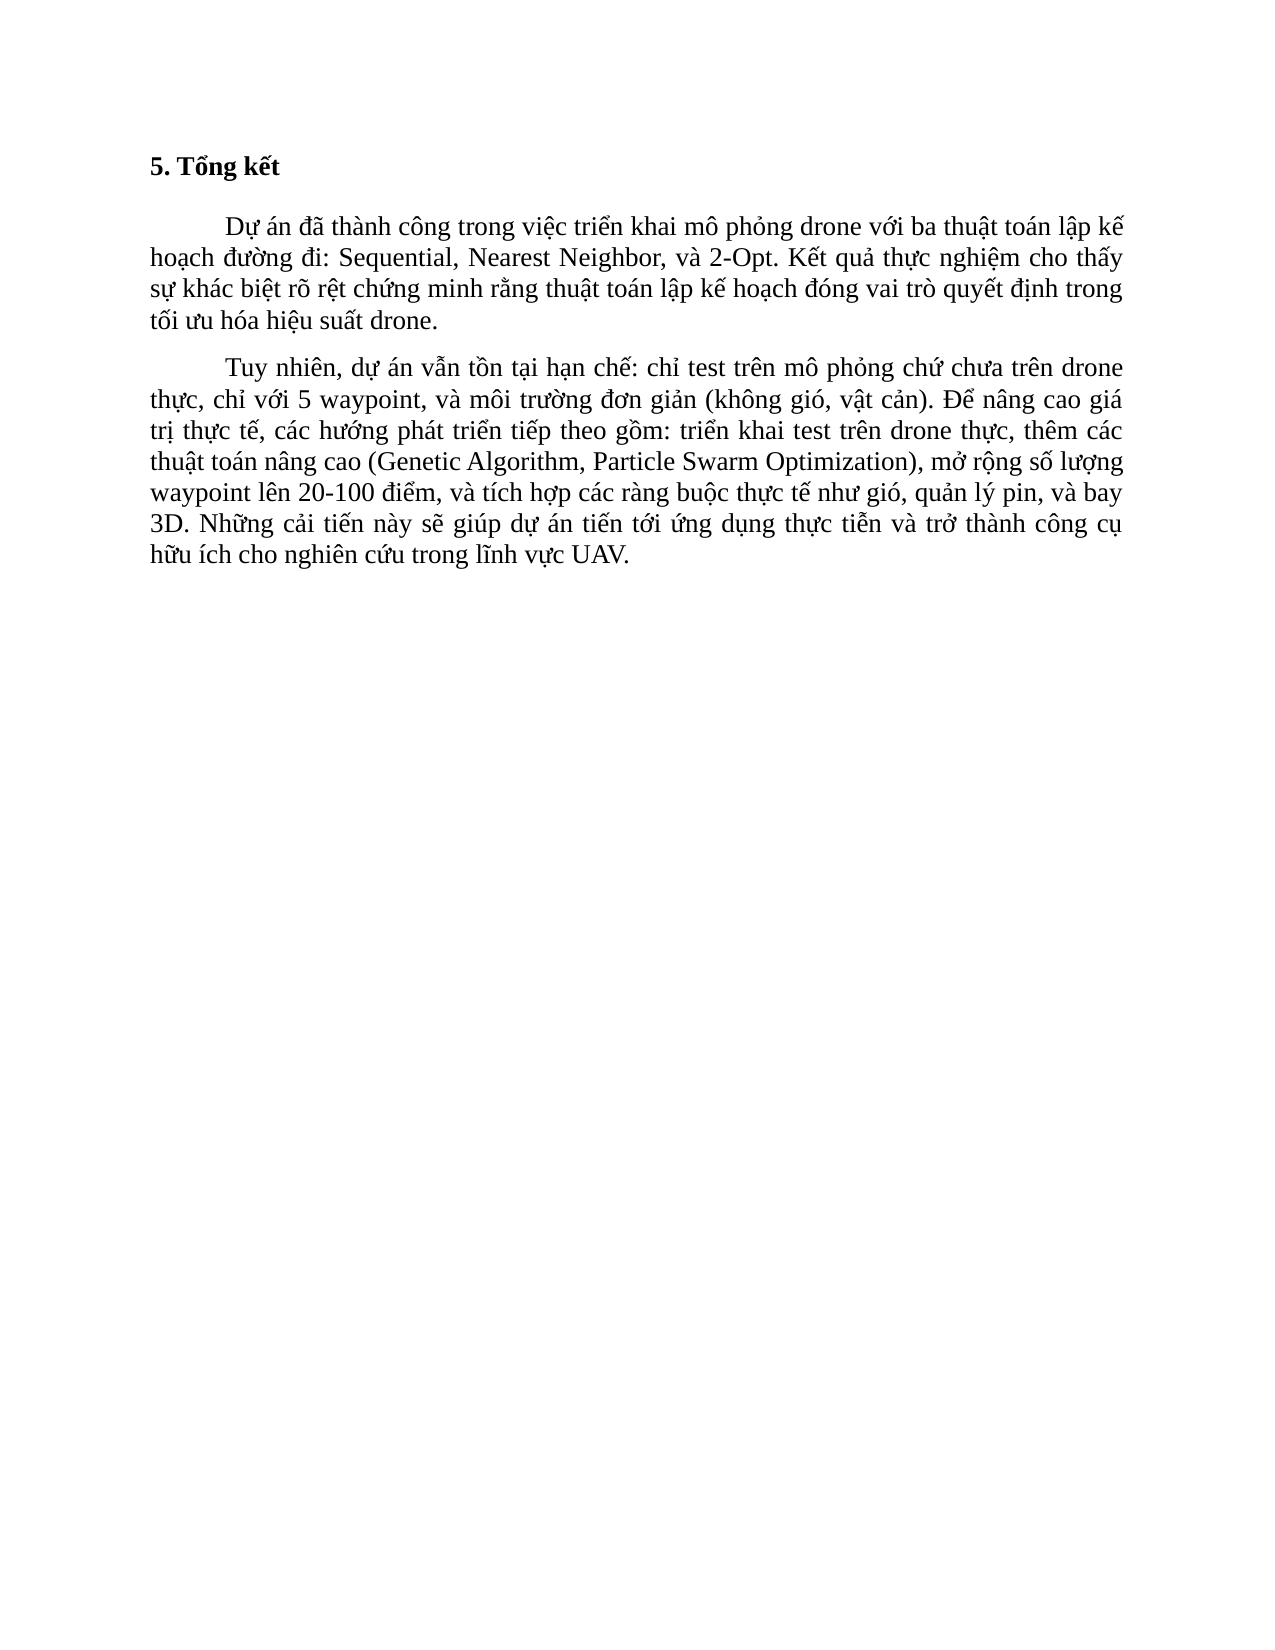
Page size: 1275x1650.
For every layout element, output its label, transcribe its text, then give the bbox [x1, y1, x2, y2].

text Tuy nhiên, dự án vẫn tồn tại hạn chế: chỉ test trên mô phỏng chứ chưa trên drone thực, chỉ với 5 waypoint, và môi trường đơn giản (không gió, vật cản). Để nâng cao giá trị thực tế, các hướng phát triển tiếp theo gồm: triển khai test trên drone thực, thêm các thuật toán nâng cao (Genetic Algorithm, Particle Swarm Optimization), mở rộng số lượng waypoint lên 20-100 điểm, và tích hợp các ràng buộc thực tế như gió, quản lý pin, và bay 3D. Những cải tiến này sẽ giúp dự án tiến tới ứng dụng thực tiễn và trở thành công cụ hữu ích cho nghiên cứu trong lĩnh vực UAV. [150, 352, 1125, 569]
text Dự án đã thành công trong việc triển khai mô phỏng drone với ba thuật toán lập kế hoạch đường đi: Sequential, Nearest Neighbor, và 2-Opt. Kết quả thực nghiệm cho thấy sự khác biệt rõ rệt chứng minh rằng thuật toán lập kế hoạch đóng vai trò quyết định trong tối ưu hóa hiệu suất drone. [150, 210, 1125, 335]
subtitle 5. Tổng kết [150, 150, 1125, 181]
